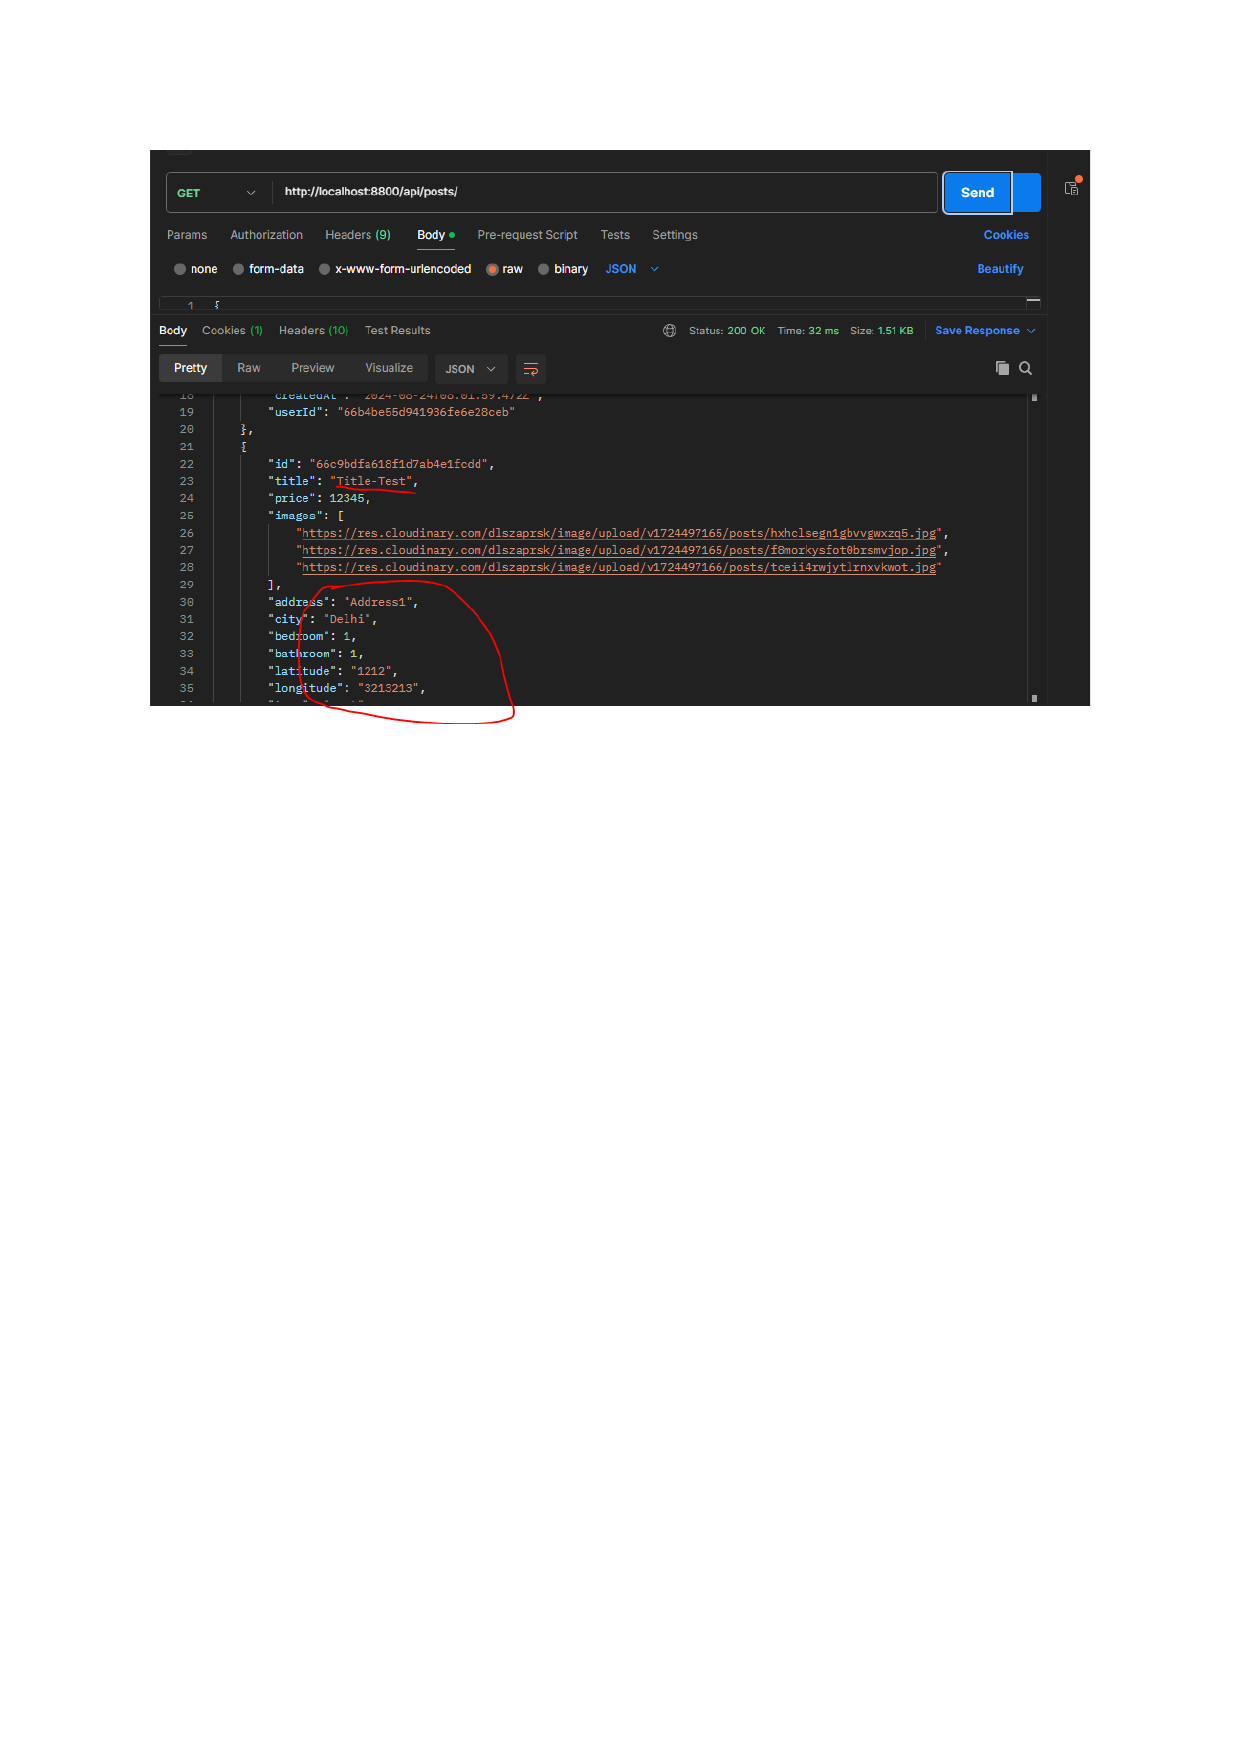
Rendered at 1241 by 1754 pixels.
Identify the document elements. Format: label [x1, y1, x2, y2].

picture [150, 150, 1091, 724]
